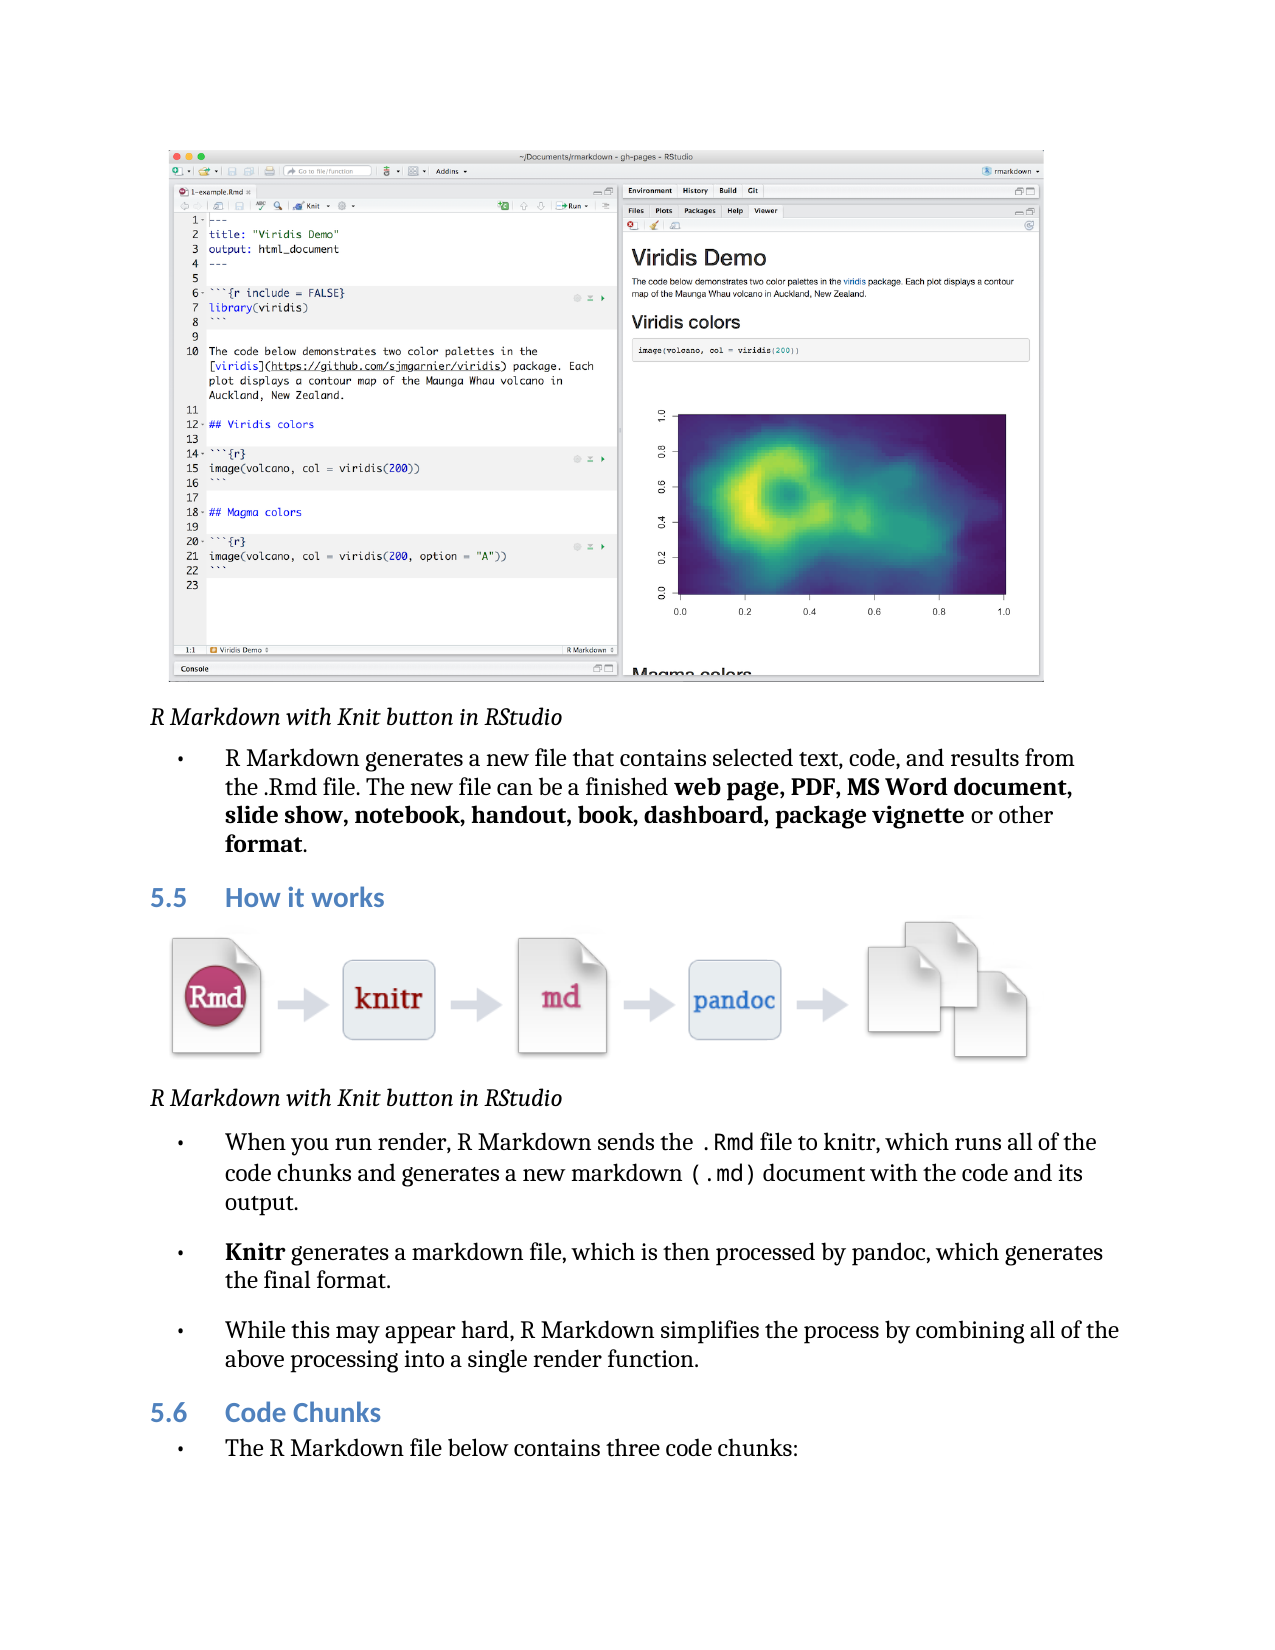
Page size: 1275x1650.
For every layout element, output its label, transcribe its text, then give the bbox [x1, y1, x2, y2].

list Knitr generates a markdown file, which is then processed by pandoc, which generates the final format. [175, 1237, 1125, 1295]
picture [168, 150, 1044, 682]
list While this may appear hard, R Markdown simplifies the process by combining all of the above processing into a single render function. [175, 1316, 1125, 1373]
list When you run render, R Markdown sends the .Rmd file to knitr, which runs all of the code chunks and generates a new markdown (.md) document with the code and its output. [175, 1125, 1125, 1217]
picture [168, 915, 1044, 1064]
subtitle 5.5 How it works [150, 879, 1125, 915]
list R Markdown generates a new file that contains selected text, code, and results from the .Rmd file. The new file can be a finished web page, PDF, MS Word document, slide show, notebook, handout, book, dashboard, package vignette or other format. [175, 744, 1125, 859]
text R Markdown with Knit button in RStudio [150, 1084, 1125, 1113]
list The R Markdown file below contains three code chunks: [175, 1433, 1125, 1462]
text R Markdown with Knit button in RStudio [150, 702, 1125, 731]
subtitle 5.6 Code Chunks [150, 1394, 1125, 1430]
